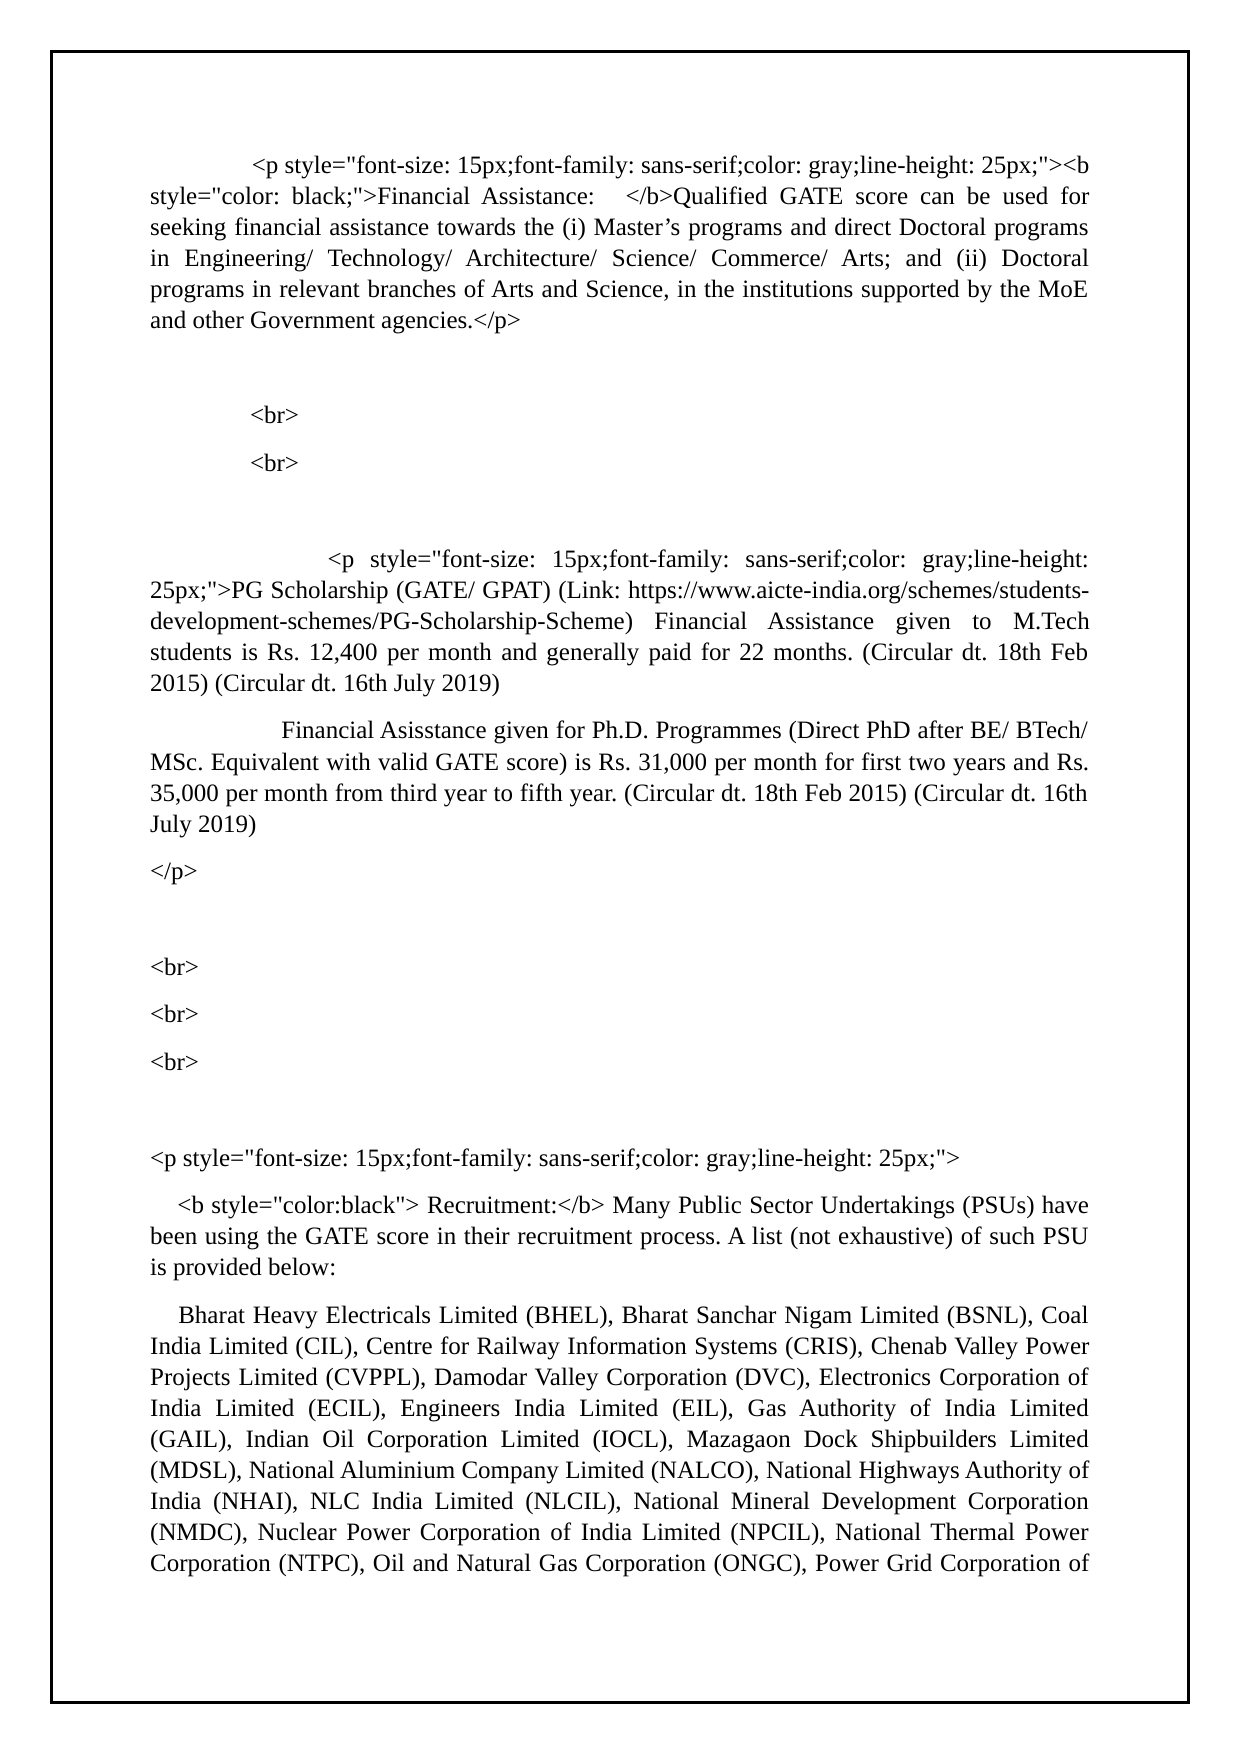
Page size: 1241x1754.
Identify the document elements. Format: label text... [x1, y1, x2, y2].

text Financial Asisstance given for Ph.D. Programmes (Direct PhD after BE/ BTech/ MSc. Equivalent with valid GATE score) is Rs. 31,000 per month for first two years and Rs. 35,000 per month from third year to fifth year. (Circular dt. 18th Feb 2015) (Circular dt. 16th July 2019) [150, 716, 1090, 837]
text <br> [150, 448, 1090, 477]
text <p style="font-size: 15px;font-family: sans-serif;color: gray;line-height: 25px;"><b style="color: black;">Financial Assistance: </b>Qualified GATE score can be used for seeking financial assistance towards the (i) Master’s programs and direct Doctoral programs in Engineering/ Technology/ Architecture/ Science/ Commerce/ Arts; and (ii) Doctoral programs in relevant branches of Arts and Science, in the institutions supported by the MoE and other Government agencies.</p> [150, 150, 1090, 334]
text <p style="font-size: 15px;font-family: sans-serif;color: gray;line-height: 25px;">PG Scholarship (GATE/ GPAT) (Link: https://www.aicte-india.org/schemes/students-development-schemes/PG-Scholarship-Scheme) Financial Assistance given to M.Tech students is Rs. 12,400 per month and generally paid for 22 months. (Circular dt. 18th Feb 2015) (Circular dt. 16th July 2019) [150, 544, 1090, 697]
text <br> [150, 952, 1090, 981]
text <br> [150, 401, 1090, 429]
text <p style="font-size: 15px;font-family: sans-serif;color: gray;line-height: 25px;"> [150, 1143, 1090, 1171]
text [150, 1300, 1090, 1577]
text </p> [150, 856, 1090, 885]
text <br> [150, 1047, 1090, 1076]
text <br> [150, 999, 1090, 1028]
text <b style="color:black"> Recruitment:</b> Many Public Sector Undertakings (PSUs) have been using the GATE score in their recruitment process. A list (not exhaustive) of such PSU is provided below: [150, 1190, 1090, 1281]
